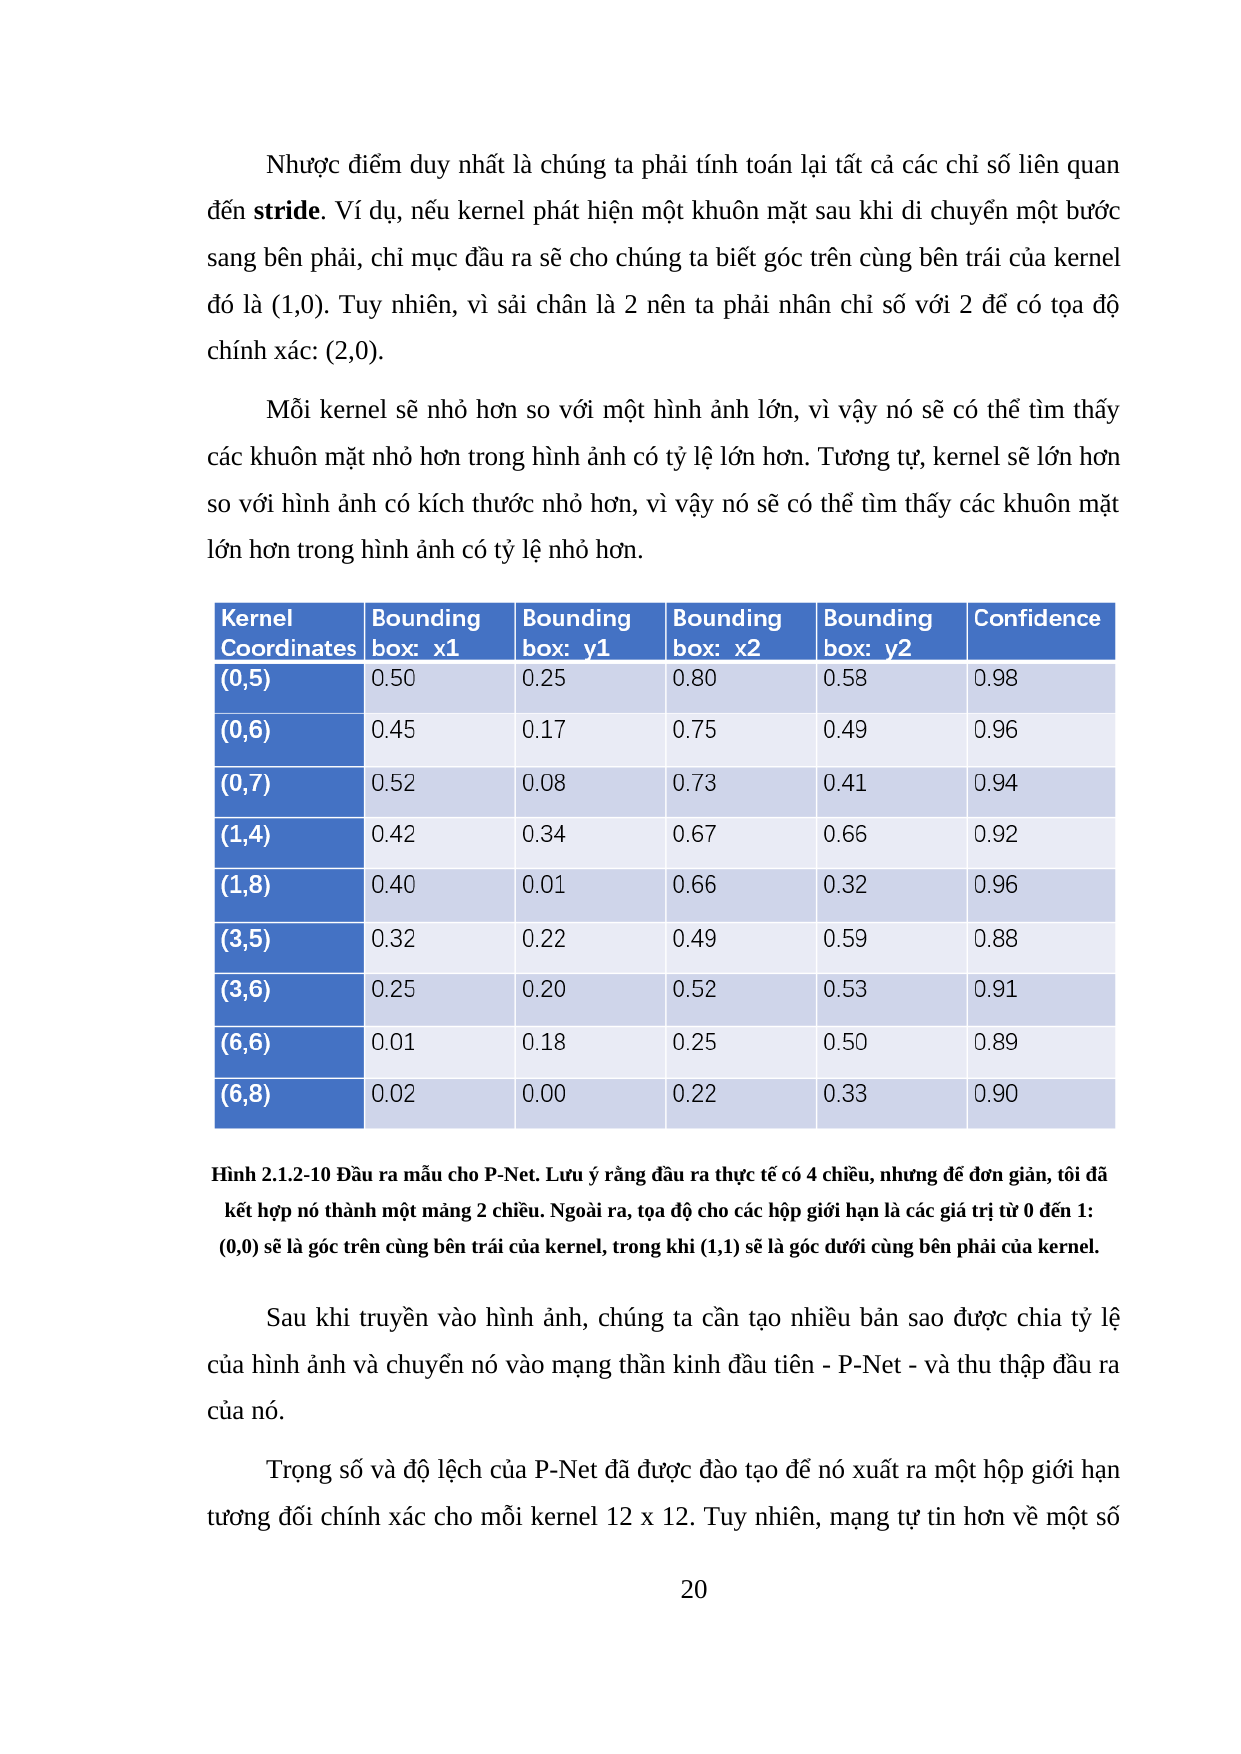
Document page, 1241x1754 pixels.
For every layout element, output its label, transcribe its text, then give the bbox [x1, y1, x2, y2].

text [207, 1454, 1122, 1531]
picture [206, 592, 1123, 1140]
text Sau khi truyền vào hình ảnh, chúng ta cần tạo nhiều bản sao được chia tỷ lệ của hình ảnh và chuyển nó vào mạng thần kinh đầu tiên - P-Net - và thu thập đầu ra của nó. [207, 1140, 1122, 1426]
text Nhược điểm duy nhất là chúng ta phải tính toán lại tất cả các chỉ số liên quan đến stride. Ví dụ, nếu kernel phát hiện một khuôn mặt sau khi di chuyển một bước sang bên phải, chỉ mục đầu ra sẽ cho chúng ta biết góc trên cùng bên trái của kernel đó là (1,0). Tuy nhiên, vì sải chân là 2 nên ta phải nhân chỉ số với 2 để có tọa độ chính xác: (2,0). [207, 148, 1122, 366]
text Mỗi kernel sẽ nhỏ hơn so với một hình ảnh lớn, vì vậy nó sẽ có thể tìm thấy các khuôn mặt nhỏ hơn trong hình ảnh có tỷ lệ lớn hơn. Tương tự, kernel sẽ lớn hơn so với hình ảnh có kích thước nhỏ hơn, vì vậy nó sẽ có thể tìm thấy các khuôn mặt lớn hơn trong hình ảnh có tỷ lệ nhỏ hơn. [207, 393, 1122, 565]
